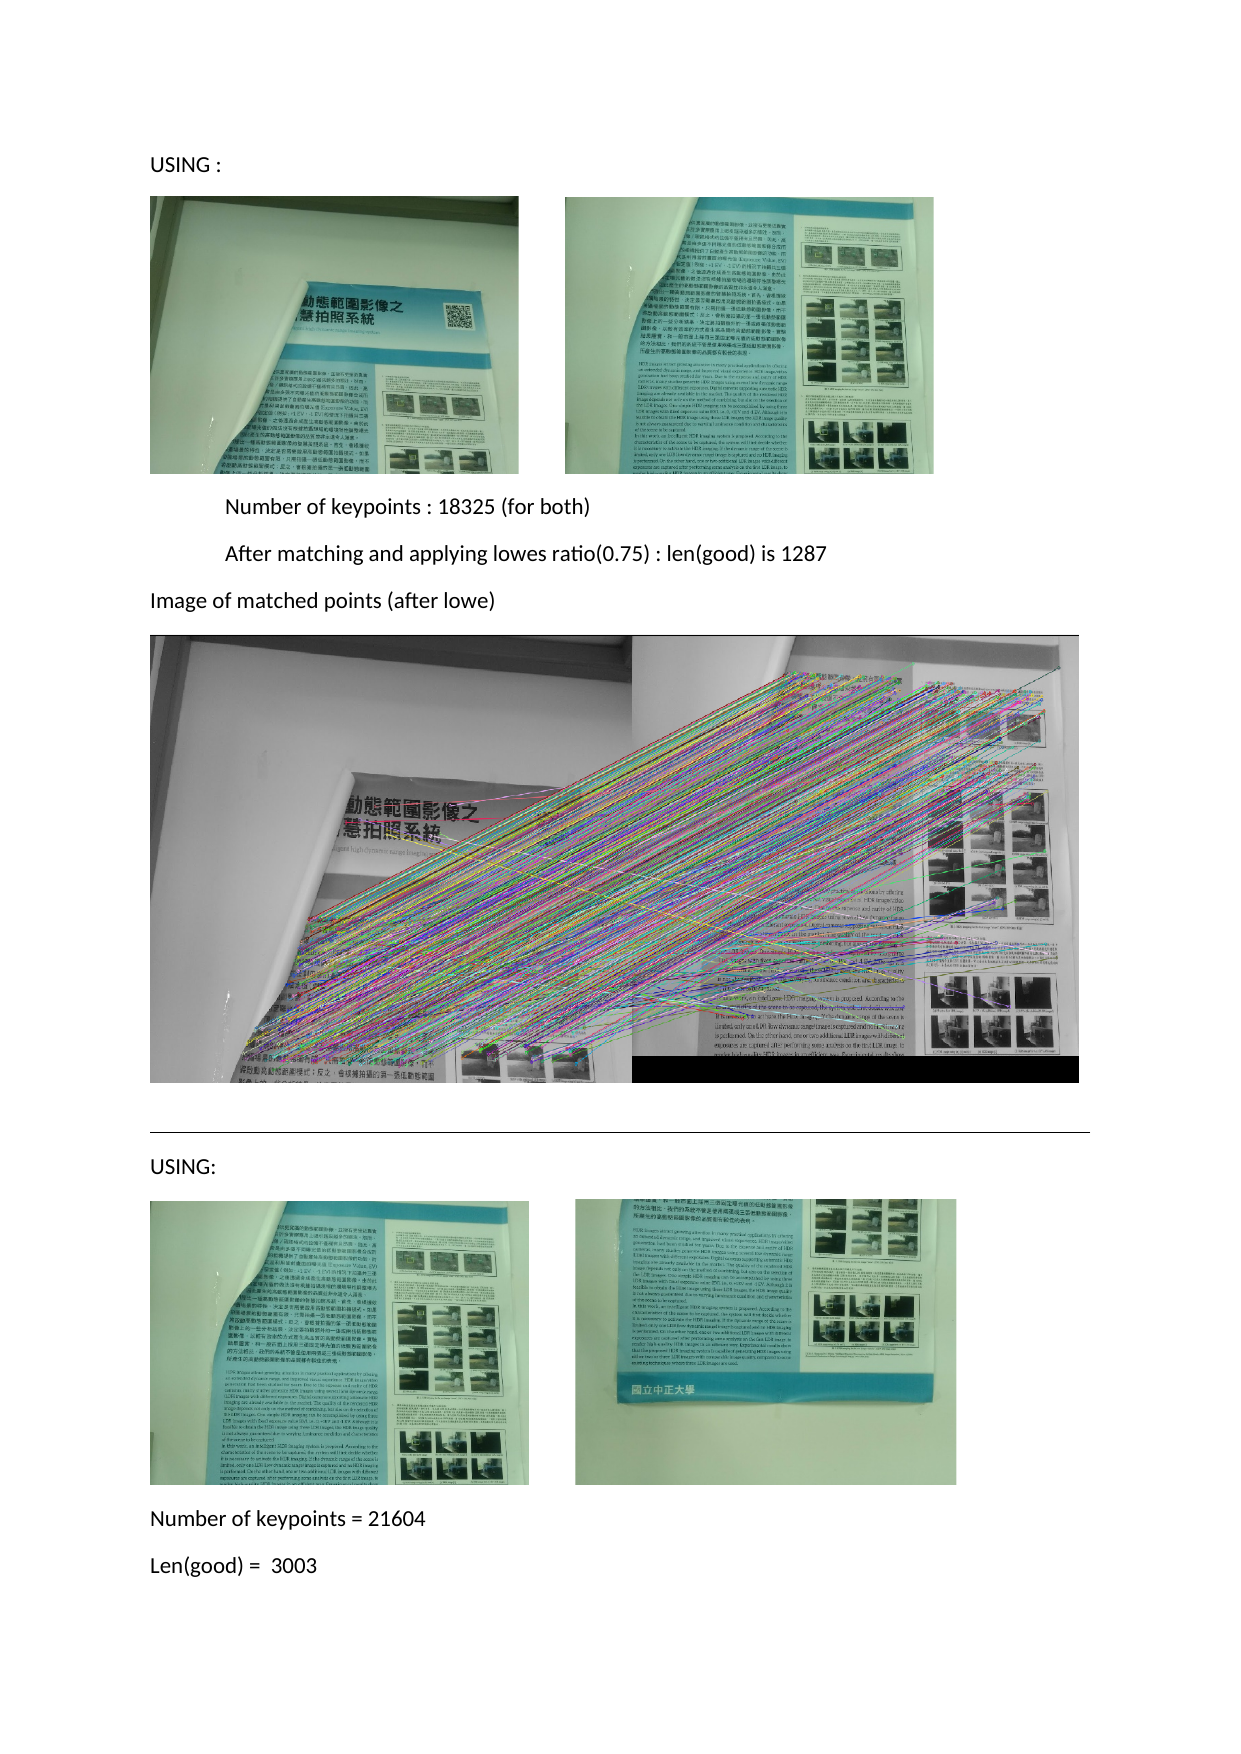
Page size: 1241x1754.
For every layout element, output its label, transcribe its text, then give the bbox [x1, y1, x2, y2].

picture [150, 196, 519, 474]
picture [150, 1201, 529, 1485]
text After matching and applying lowes ratio(0.75) : len(good) is 1287 [150, 539, 1090, 567]
text Number of keypoints : 18325 (for both) [150, 492, 1090, 520]
picture [575, 1199, 957, 1485]
picture [565, 197, 934, 474]
text USING: [150, 1152, 1090, 1180]
text USING : [150, 150, 1090, 178]
text Len(good) = 3003 [150, 1551, 1090, 1579]
picture [150, 632, 1079, 1083]
text Number of keypoints = 21604 [150, 1504, 1090, 1532]
text Image of matched points (after lowe) [150, 586, 1090, 614]
